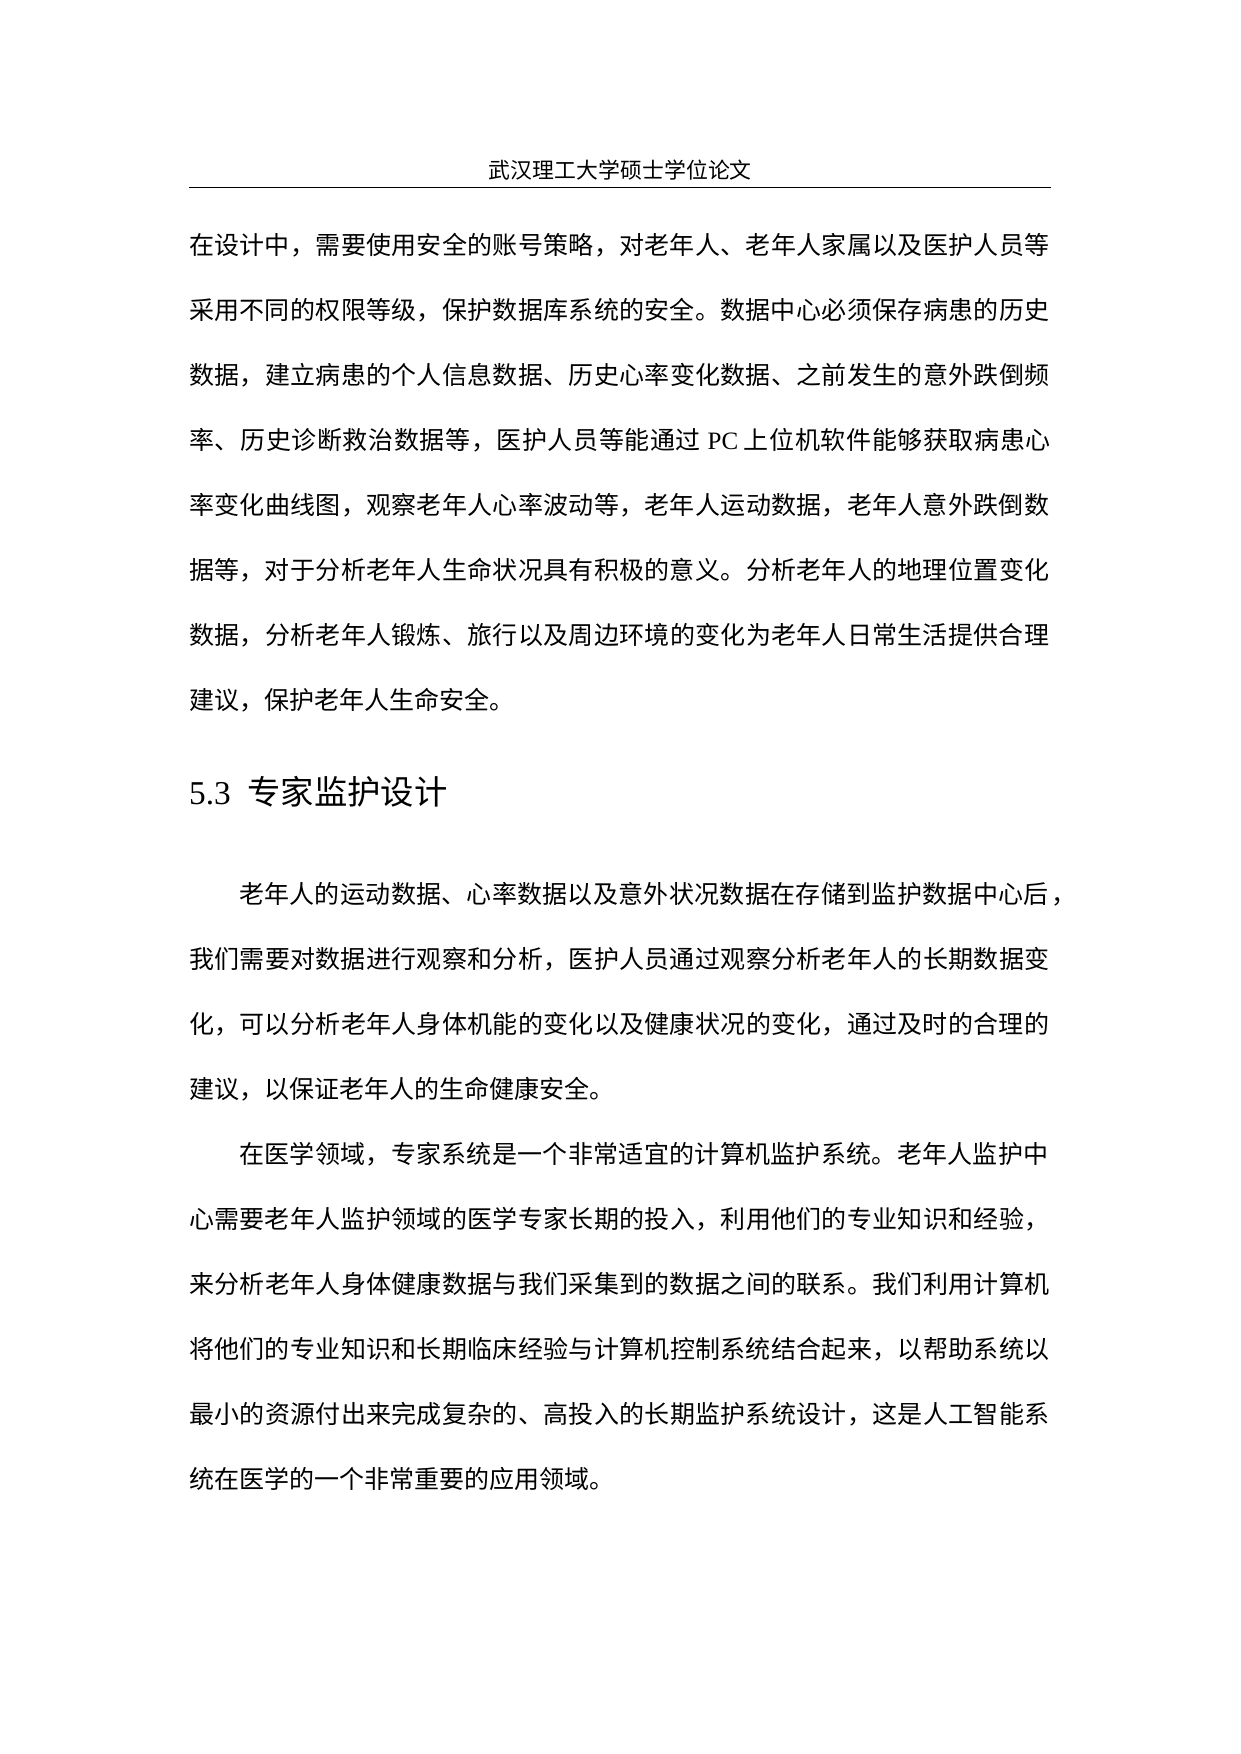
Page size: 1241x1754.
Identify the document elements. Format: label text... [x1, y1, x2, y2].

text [189, 211, 1051, 731]
text 老年人的运动数据、心率数据以及意外状况数据在存储到监护数据中心后，我们需要对数据进行观察和分析，医护人员通过观察分析老年人的长期数据变化，可以分析老年人身体机能的变化以及健康状况的变化，通过及时的合理的建议，以保证老年人的生命健康安全。 [189, 860, 1051, 1120]
list 5.3 专家监护设计 [189, 758, 1051, 823]
text 在医学领域，专家系统是一个非常适宜的计算机监护系统。老年人监护中心需要老年人监护领域的医学专家长期的投入，利用他们的专业知识和经验，来分析老年人身体健康数据与我们采集到的数据之间的联系。我们利用计算机将他们的专业知识和长期临床经验与计算机控制系统结合起来，以帮助系统以最小的资源付出来完成复杂的、高投入的长期监护系统设计，这是人工智能系统在医学的一个非常重要的应用领域。 [189, 1120, 1051, 1510]
